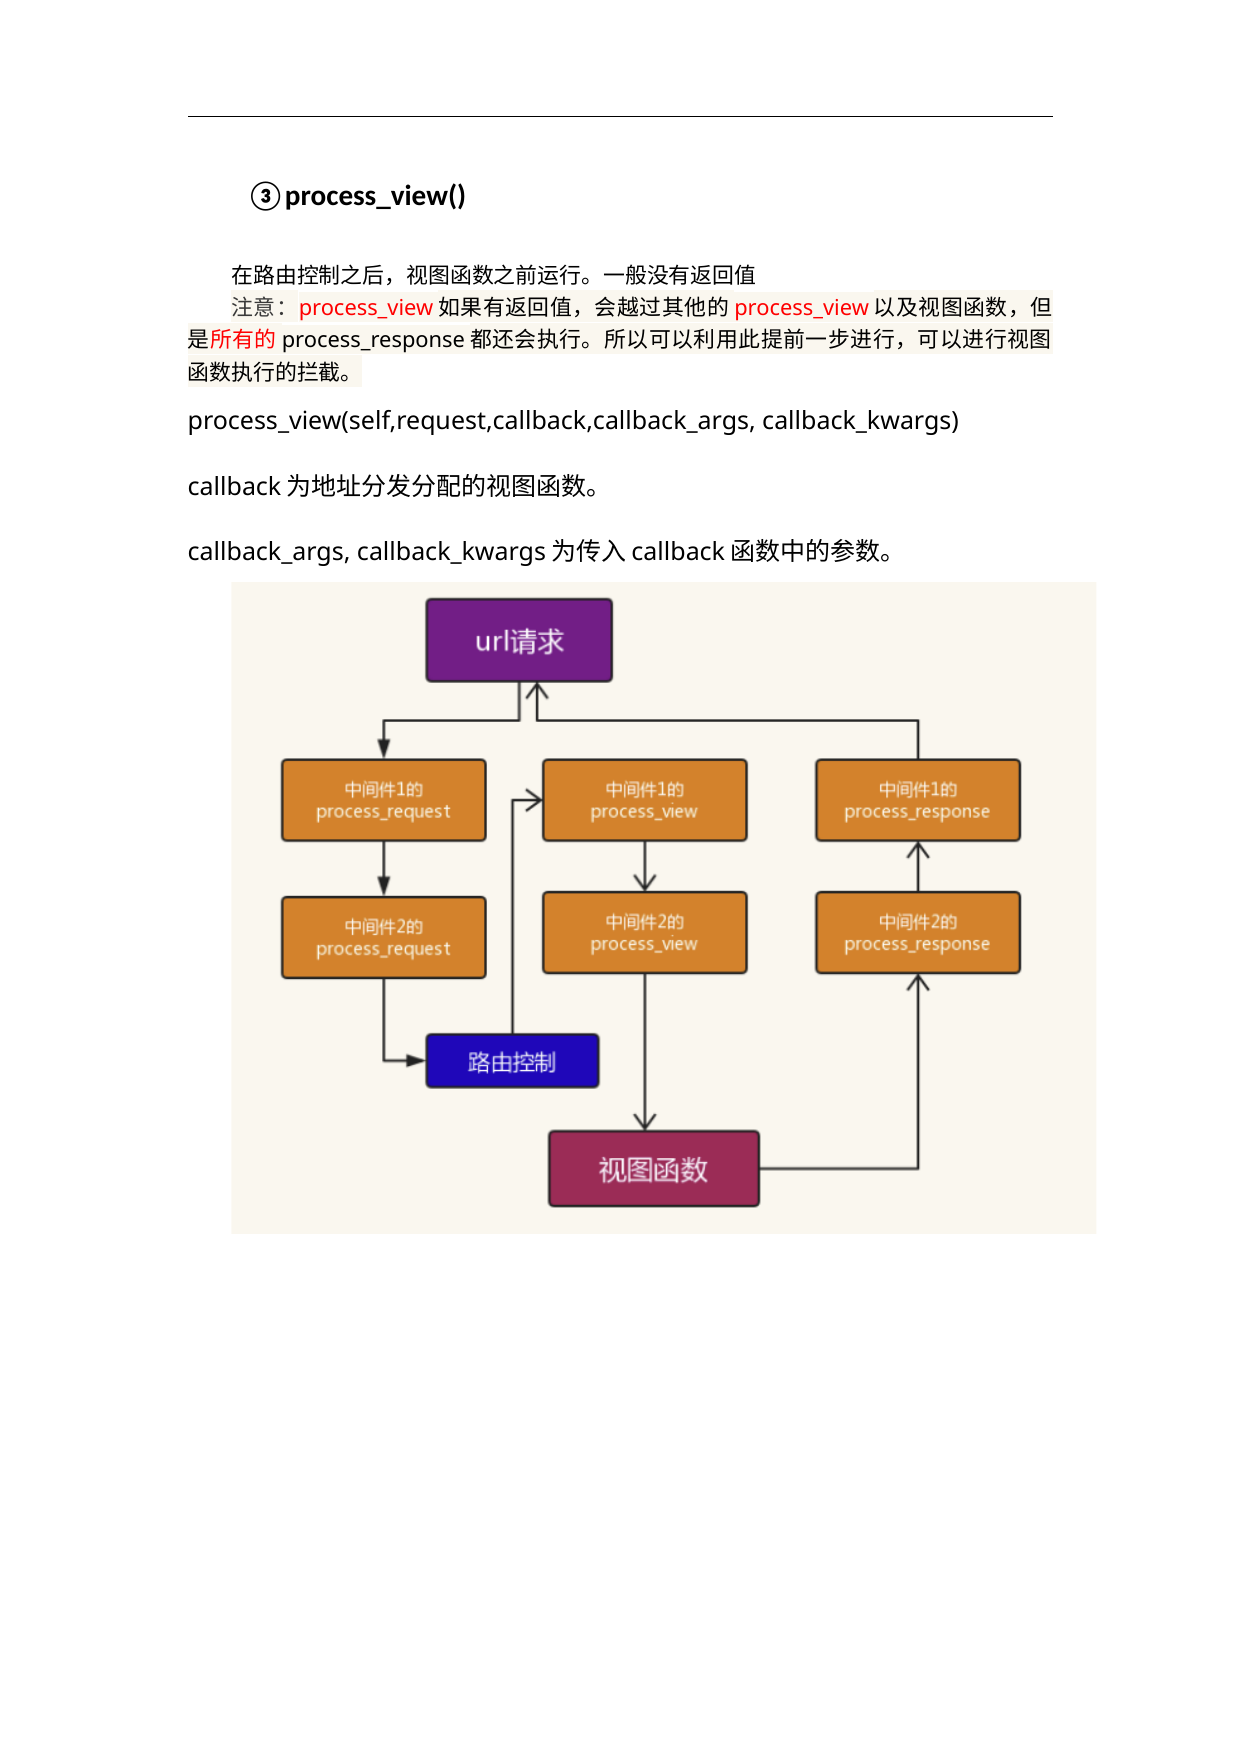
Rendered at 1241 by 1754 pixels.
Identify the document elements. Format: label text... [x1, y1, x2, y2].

text callback_args, callback_kwargs为传入callback函数中的参数。 [187, 517, 1053, 582]
text process_view(self,request,callback,callback_args, callback_kwargs) [187, 387, 1053, 452]
picture [231, 582, 1097, 1234]
text 注意：process_view如果有返回值，会越过其他的process_view以及视图函数，但是所有的process_response都还会执行。所以可以利用此提前一步进行，可以进行视图函数执行的拦截。 [187, 290, 1053, 387]
text callback为地址分发分配的视图函数。 [187, 452, 1053, 517]
subtitle ③process_view() [187, 162, 1053, 227]
text 在路由控制之后，视图函数之前运行。一般没有返回值 [187, 257, 1053, 290]
